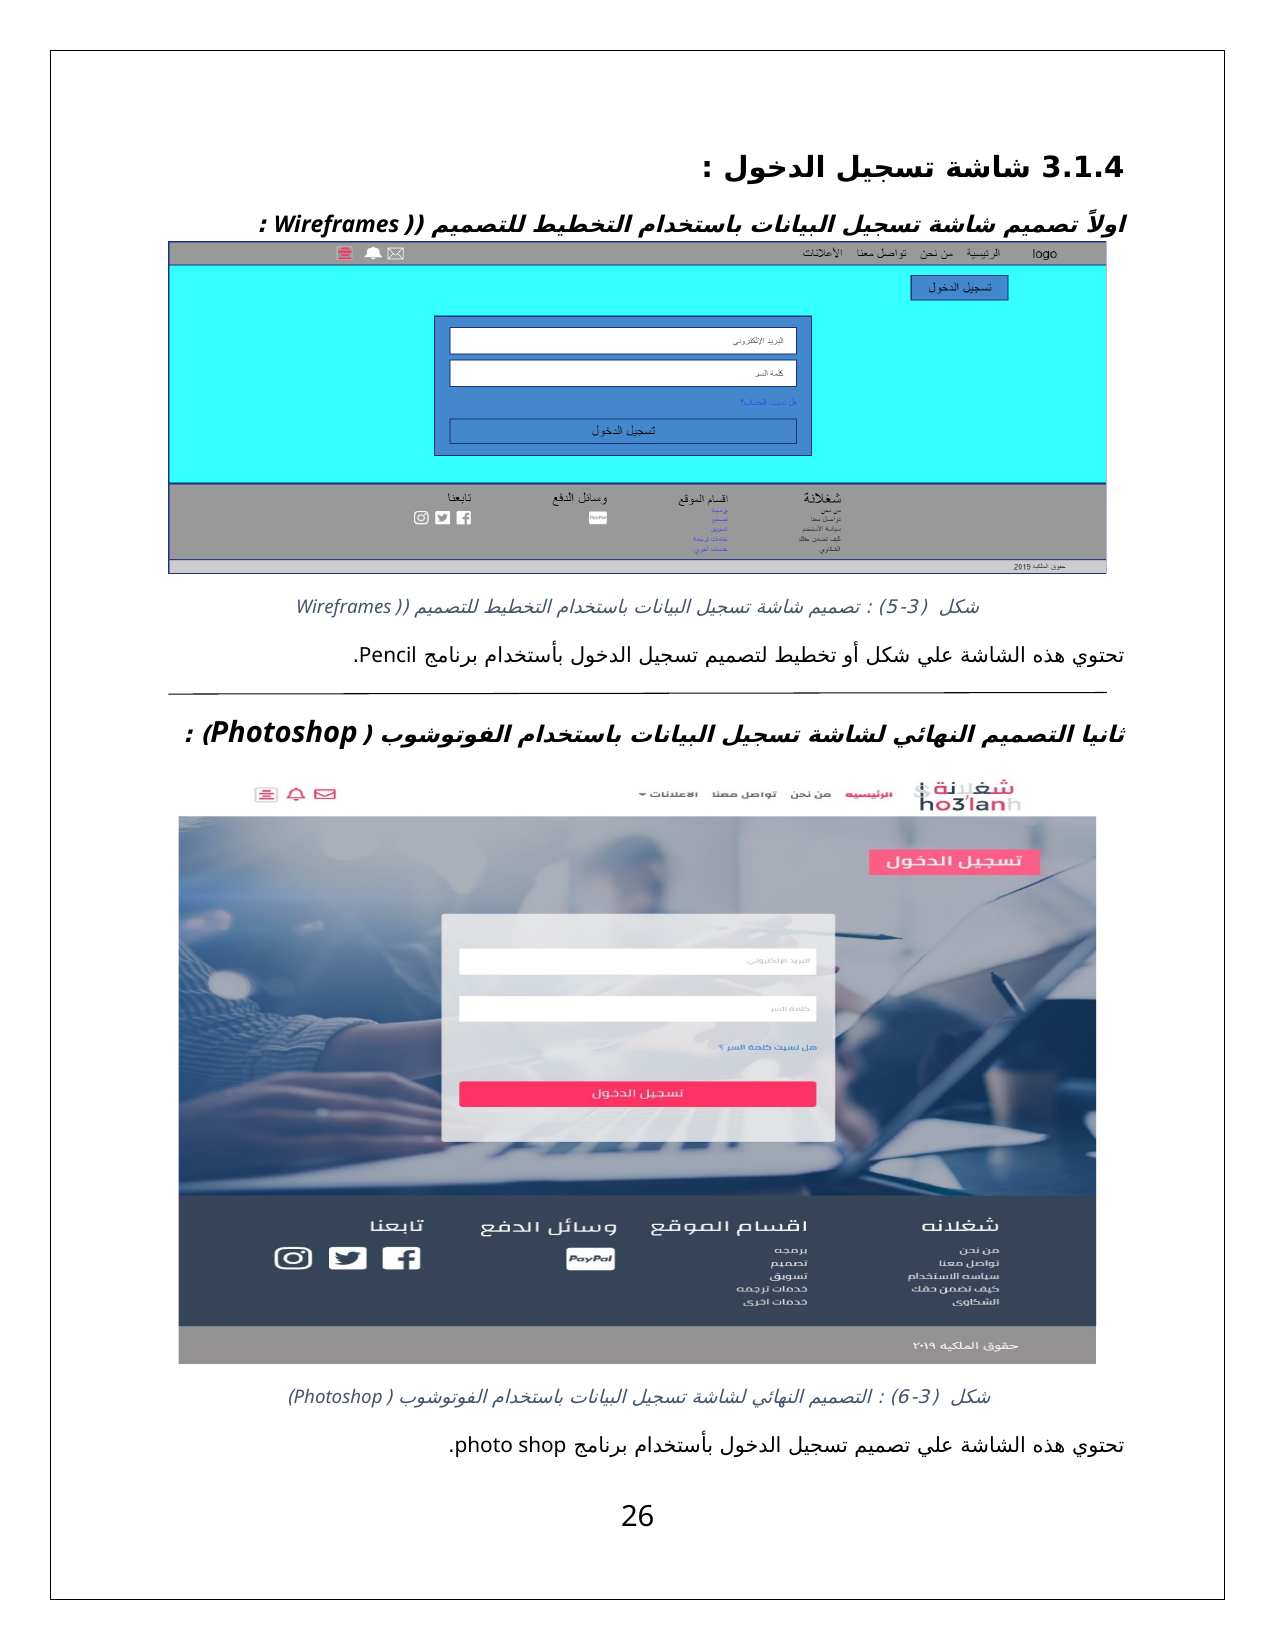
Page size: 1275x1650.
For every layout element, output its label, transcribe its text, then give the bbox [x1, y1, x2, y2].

subtitle ثانيا التصميم النهائي لشاشة تسجيل البيانات باستخدام الفوتوشوب (Photoshop) : [150, 711, 1124, 751]
text تحتوي هذه الشاشة علي شكل أو تخطيط لتصميم تسجيل الدخول بأستخدام برنامج Pencil. [150, 640, 1125, 668]
text شكل (3-5) : تصميم شاشة تسجيل البيانات باستخدام التخطيط للتصميم ((Wireframes [150, 594, 1125, 619]
picture [168, 241, 1107, 574]
picture [178, 773, 1097, 1364]
subtitle اولاً تصميم شاشة تسجيل البيانات باستخدام التخطيط للتصميم ((Wireframes : [150, 207, 1124, 239]
text تحتوي هذه الشاشة علي تصميم تسجيل الدخول بأستخدام برنامج photo shop. [150, 1430, 1125, 1459]
text شكل (3-6) : التصميم النهائي لشاشة تسجيل البيانات باستخدام الفوتوشوب (Photoshop) [150, 1384, 1125, 1409]
subtitle 3.1.4 شاشة تسجيل الدخول : [150, 150, 1124, 184]
